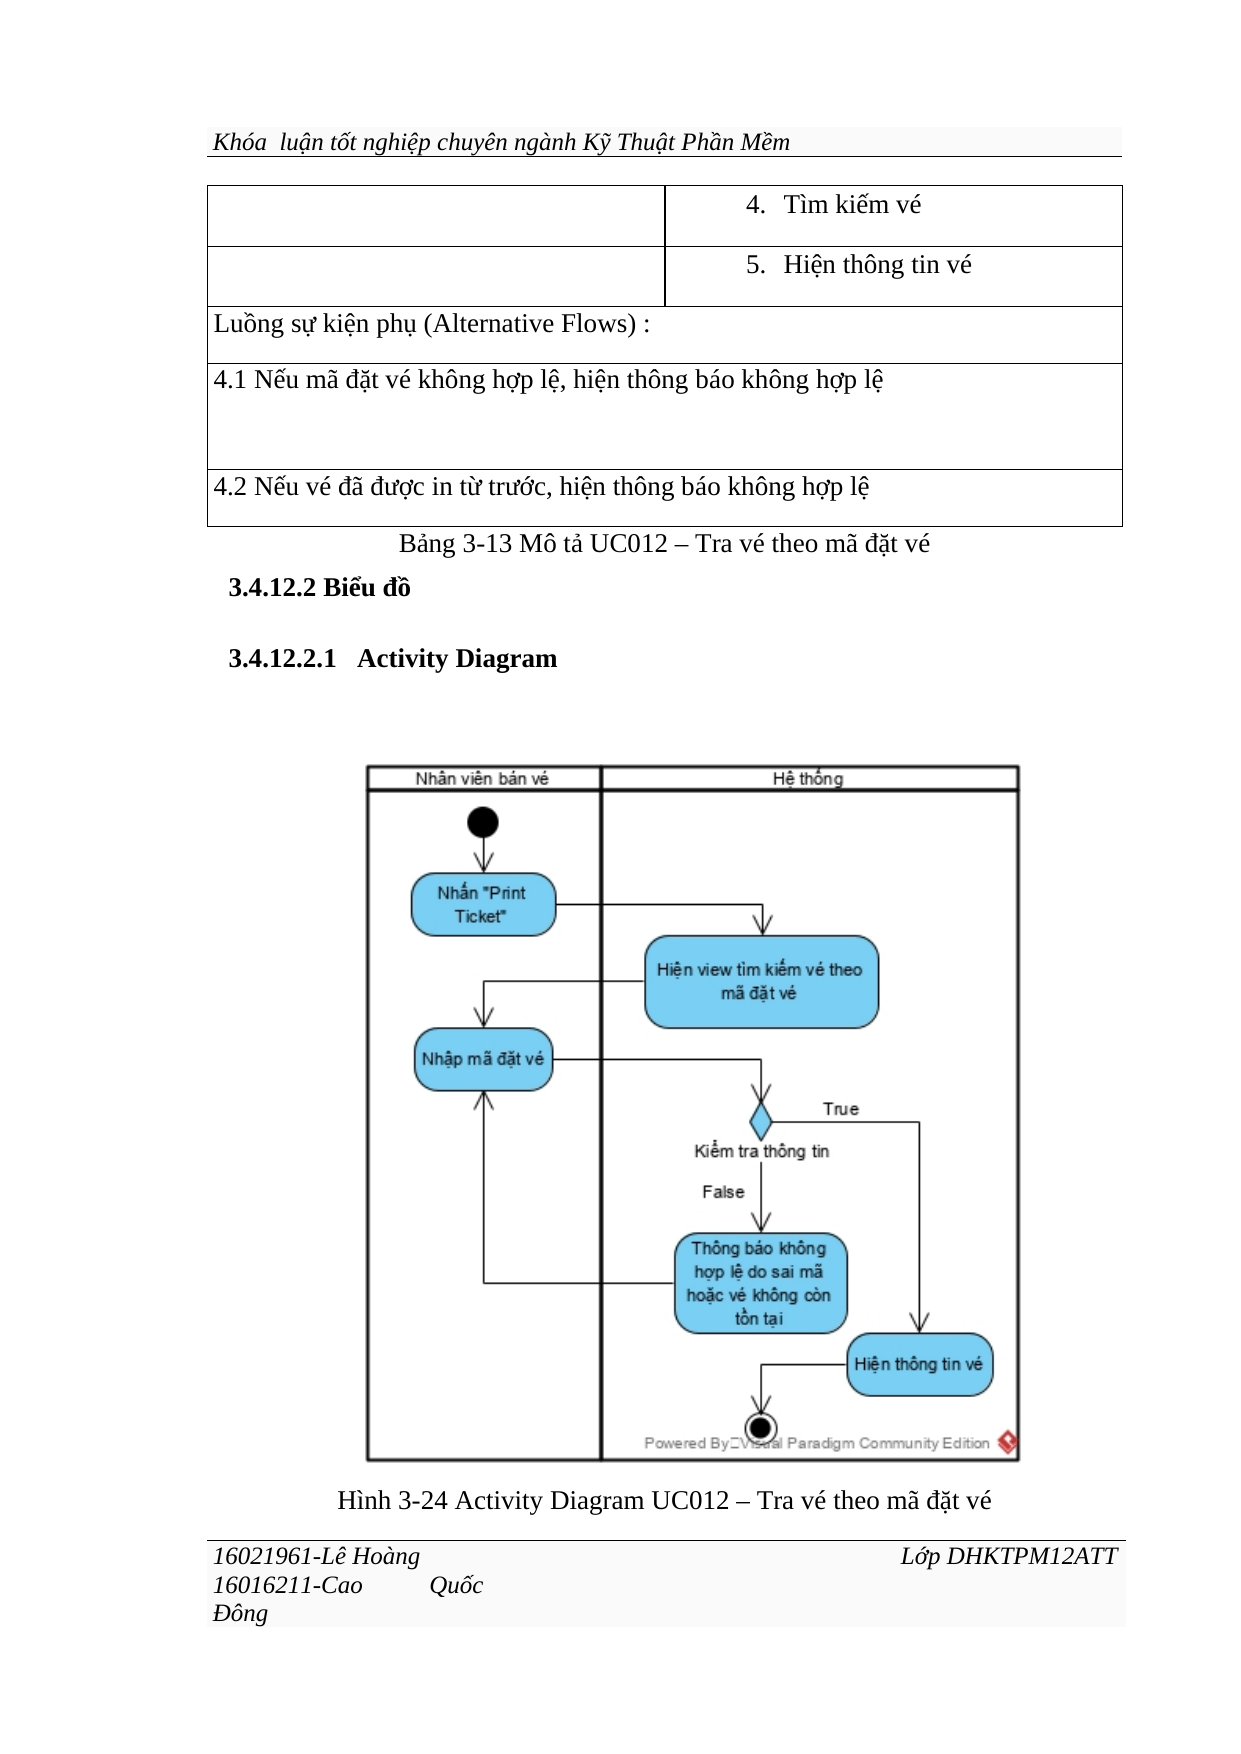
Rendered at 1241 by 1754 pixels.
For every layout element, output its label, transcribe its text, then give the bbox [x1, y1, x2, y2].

subtitle Activity Diagram [228, 642, 1122, 673]
table_cell 4.2 Nếu vé đã được in từ trước, hiện thông báo không hợp lệ [208, 470, 1122, 526]
text Bảng 3-13 Mô tả UC012 – Tra vé theo mã đặt vé [207, 527, 1122, 558]
subtitle Biểu đồ [228, 571, 1122, 602]
table_cell 4.1 Nếu mã đặt vé không hợp lệ, hiện thông báo không hợp lệ [208, 364, 1122, 469]
table_cell [208, 186, 664, 246]
table_cell Tìm kiếm vé [666, 186, 1122, 246]
text Hình 3-24 Activity Diagram UC012 – Tra vé theo mã đặt vé [207, 1484, 1122, 1515]
picture [362, 760, 1027, 1469]
table_cell Hiện thông tin vé [666, 247, 1122, 306]
table_cell Luồng sự kiện phụ (Alternative Flows) : [208, 307, 1122, 362]
table_cell [208, 247, 664, 306]
